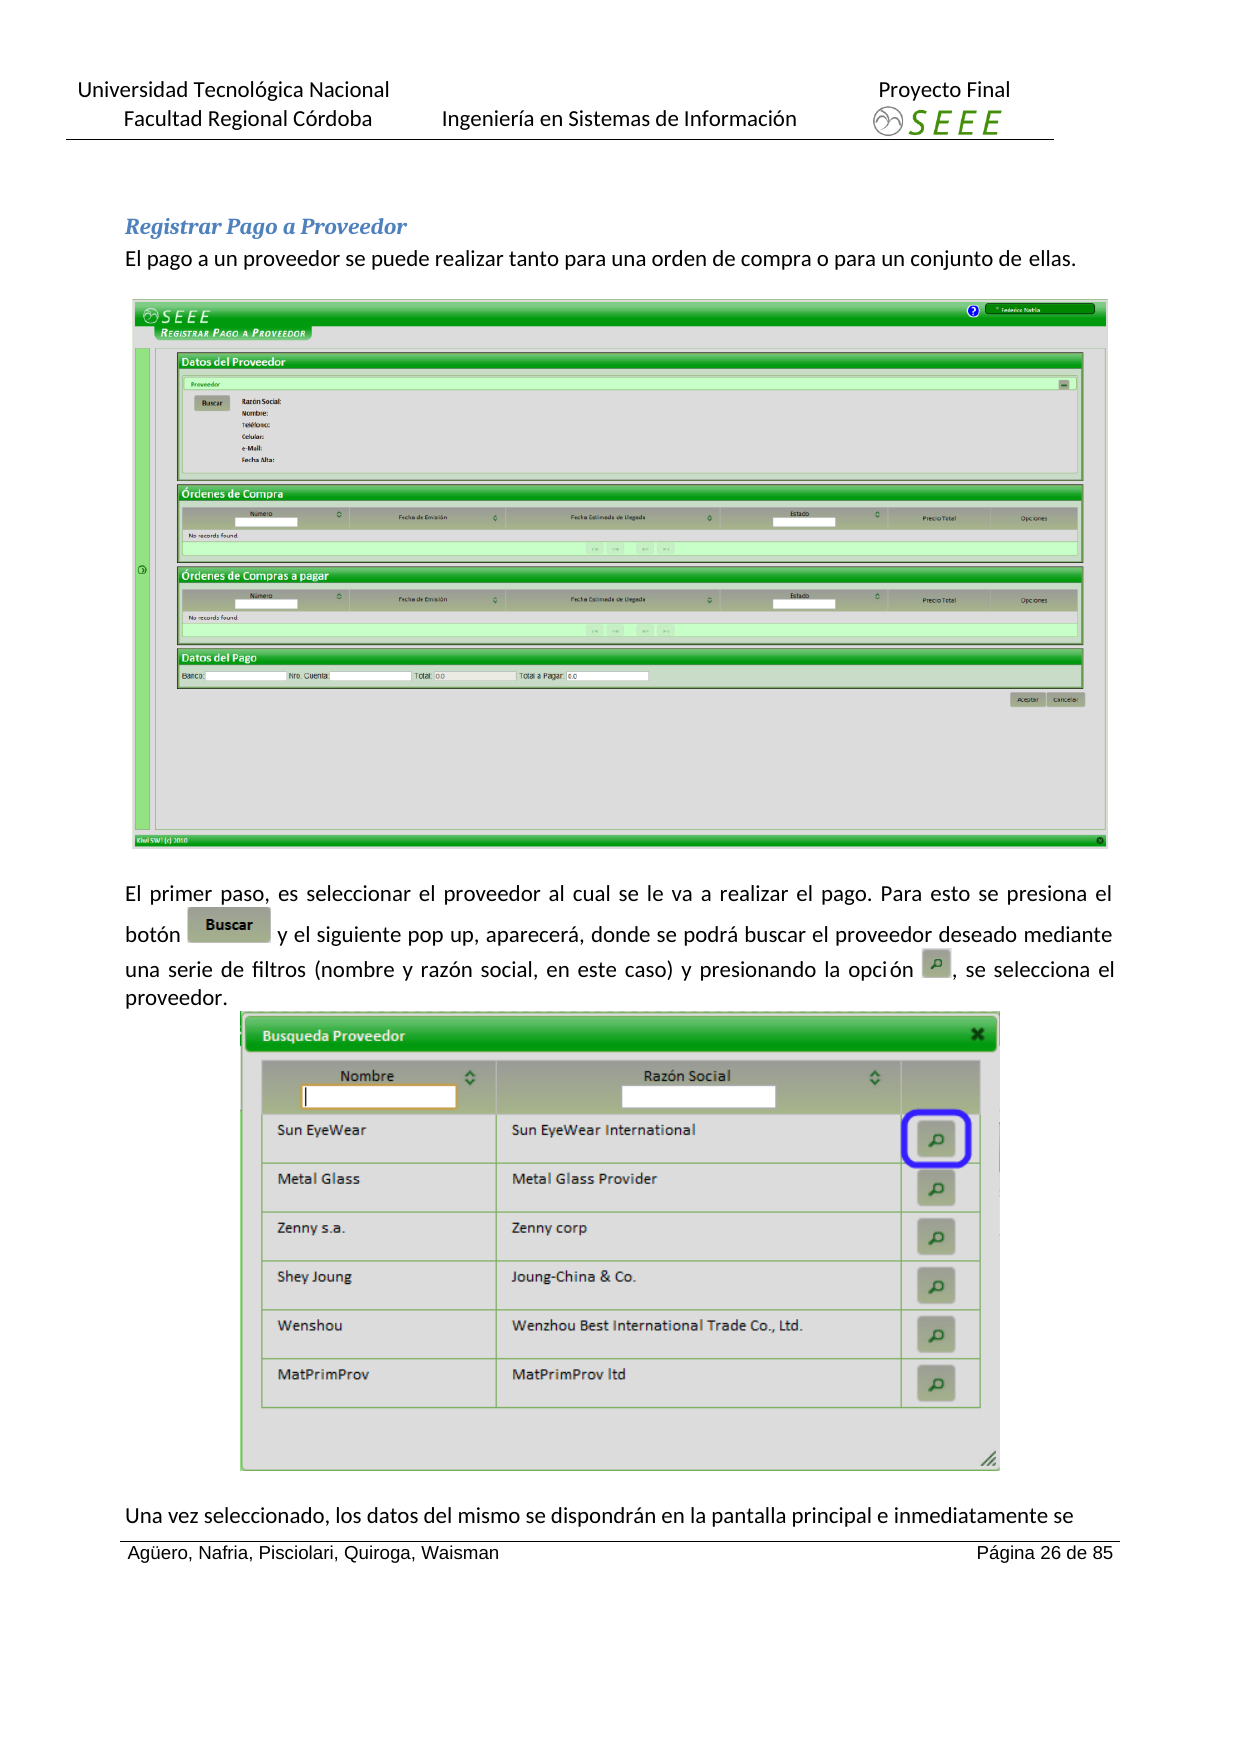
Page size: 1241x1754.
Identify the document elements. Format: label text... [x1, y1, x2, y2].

picture [921, 948, 952, 978]
text El primer paso, es seleccionar el proveedor al cual se le va a realizar el pago. Para esto se presiona el botón y el siguiente pop up, aparecerá, donde se podrá buscar el proveedor deseado mediante una serie de filtros (nombre y razón social, en este caso) y presionando la opción , se selecciona el proveedor. [125, 879, 1115, 1011]
text El pago a un proveedor se puede realizar tanto para una orden de compra o para un conjunto de ellas. [125, 244, 1115, 272]
picture [240, 1011, 1000, 1471]
picture [873, 103, 1004, 139]
picture [187, 907, 271, 943]
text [125, 1501, 1115, 1529]
picture [132, 299, 1108, 849]
subtitle Registrar Pago a Proveedor [125, 213, 1115, 240]
